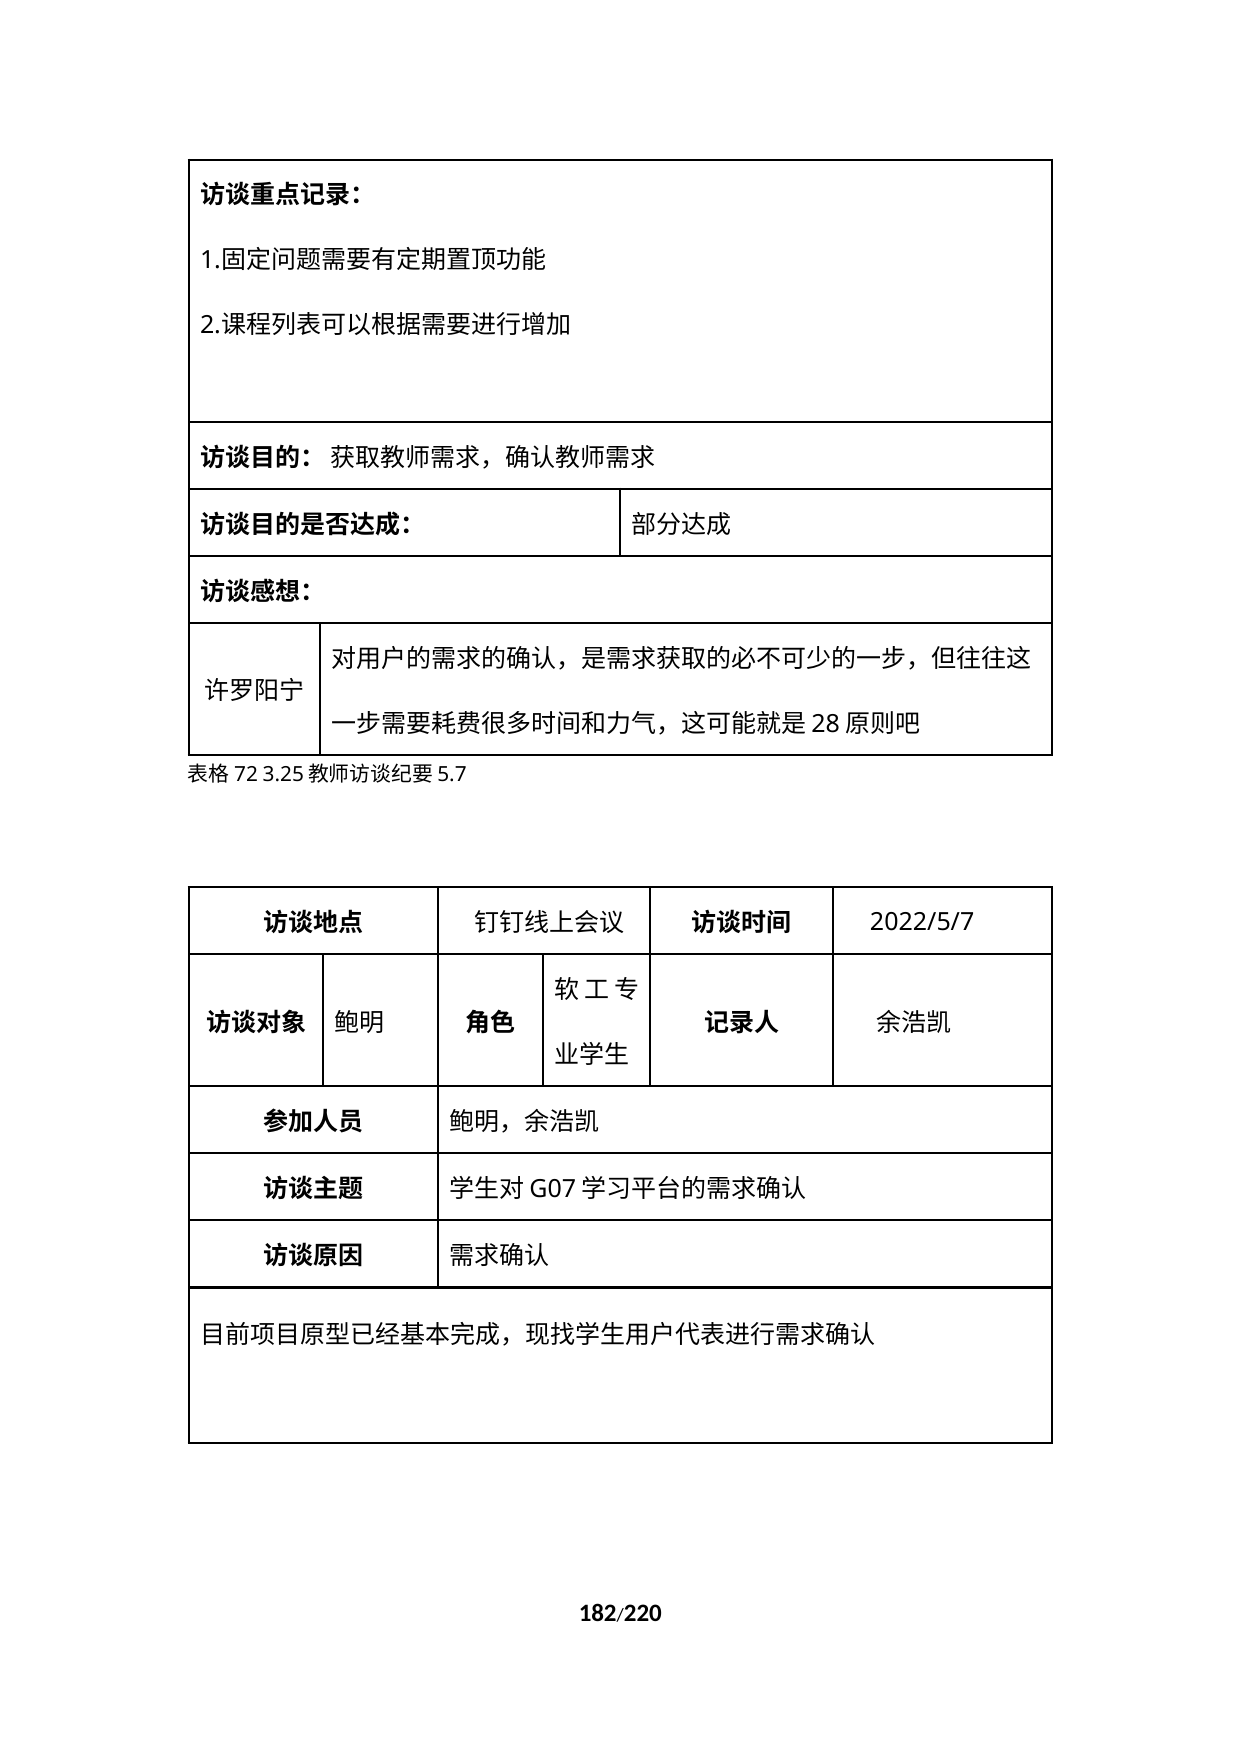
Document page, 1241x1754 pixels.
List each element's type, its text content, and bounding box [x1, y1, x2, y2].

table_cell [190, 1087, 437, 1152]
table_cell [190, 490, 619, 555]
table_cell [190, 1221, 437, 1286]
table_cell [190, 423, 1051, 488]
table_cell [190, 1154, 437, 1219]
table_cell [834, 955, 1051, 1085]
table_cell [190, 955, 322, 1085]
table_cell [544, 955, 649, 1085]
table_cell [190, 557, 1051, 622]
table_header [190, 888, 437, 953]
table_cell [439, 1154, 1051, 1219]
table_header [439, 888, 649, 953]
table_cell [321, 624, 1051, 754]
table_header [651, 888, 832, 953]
text 表格 72 3.25教师访谈纪要5.7 [187, 756, 1053, 788]
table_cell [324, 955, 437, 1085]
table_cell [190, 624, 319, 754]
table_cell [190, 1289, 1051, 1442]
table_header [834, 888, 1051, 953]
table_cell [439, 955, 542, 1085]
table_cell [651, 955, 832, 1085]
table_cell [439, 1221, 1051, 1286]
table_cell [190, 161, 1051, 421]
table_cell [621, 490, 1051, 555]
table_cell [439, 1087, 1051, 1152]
